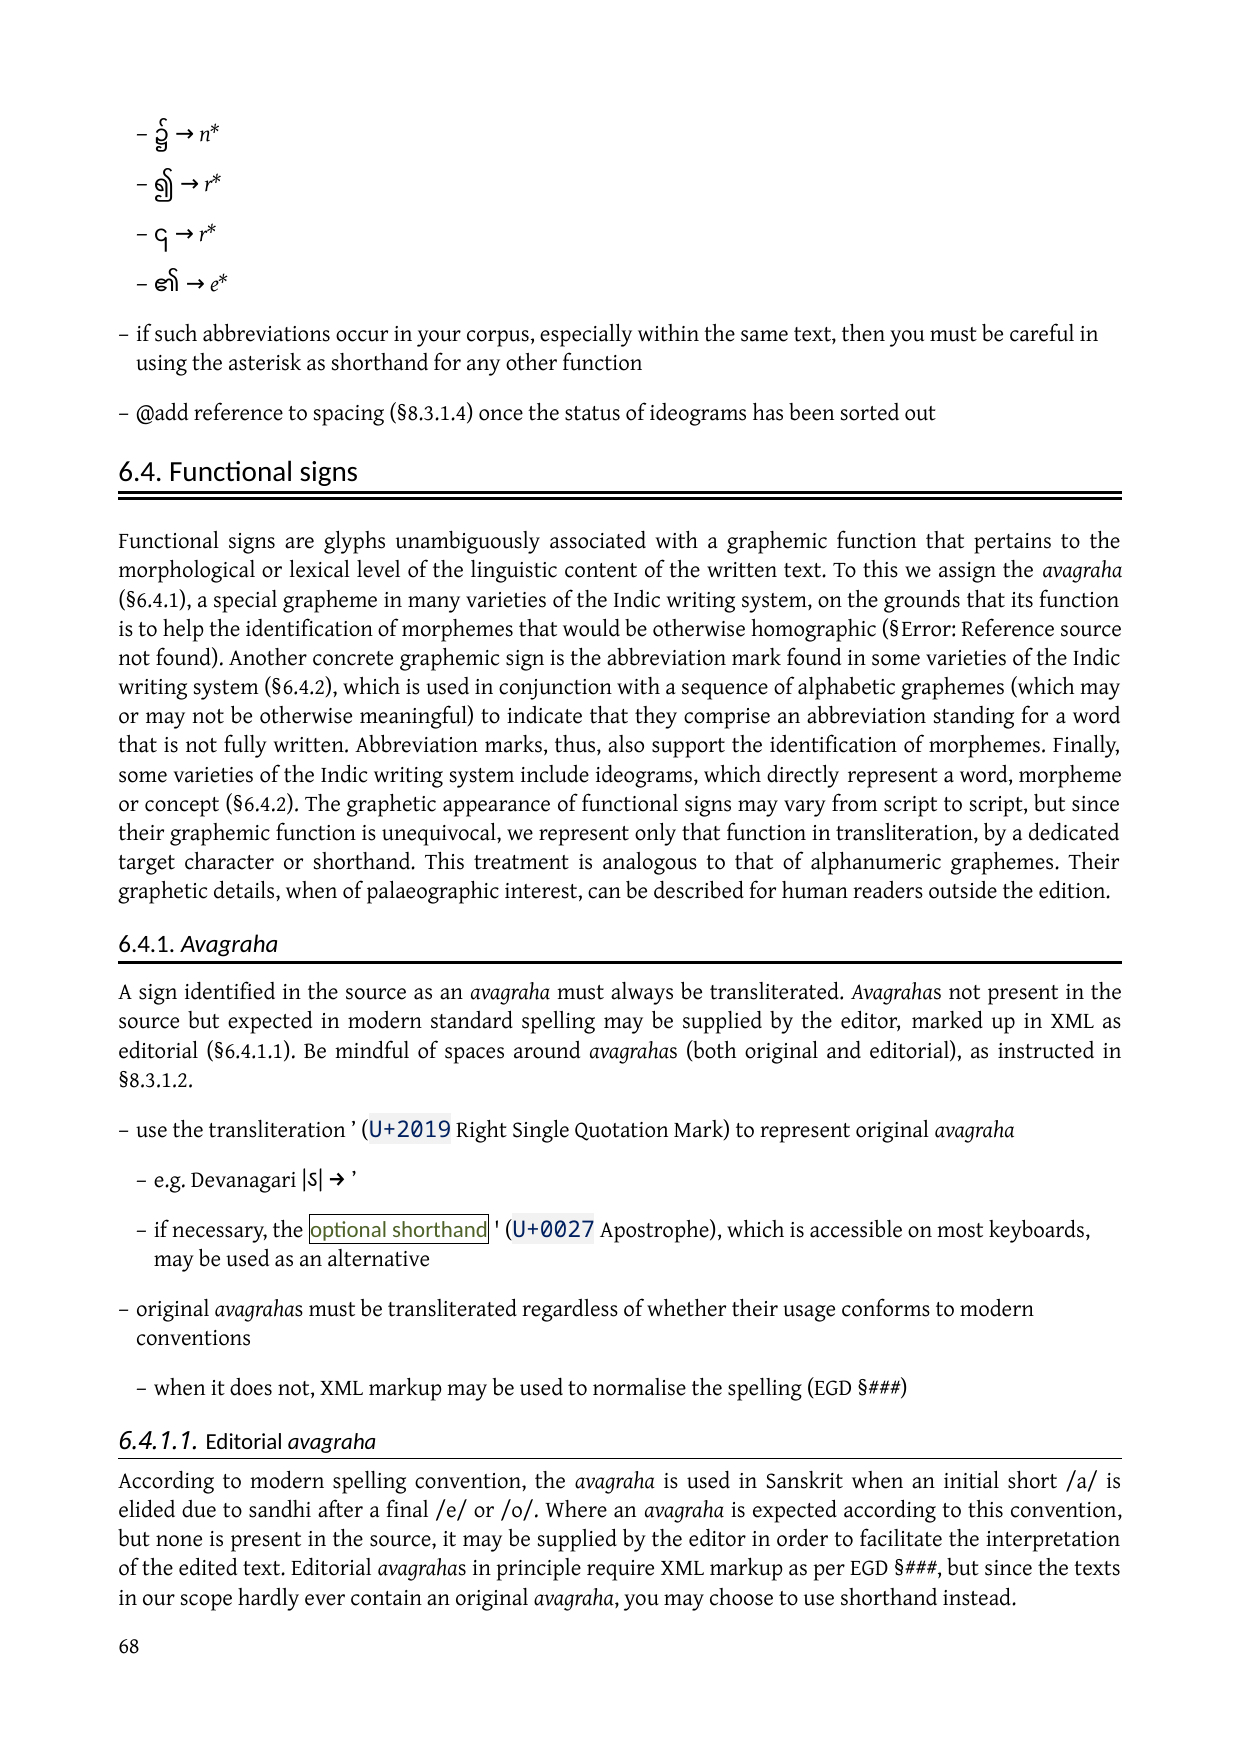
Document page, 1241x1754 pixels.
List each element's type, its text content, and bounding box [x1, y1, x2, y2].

list if such abbreviations occur in your corpus, especially within the same text, then you must be careful in using the asterisk as shorthand for any other function [118, 318, 1122, 376]
text A sign identified in the source as an avagraha must always be transliterated. Avagrahas not present in the source but expected in modern standard spelling may be supplied by the editor, marked up in XML as editorial (§6.4.1.1). Be mindful of spaces around avagrahas (both original and editorial), as instructed in §8.3.1.2. [118, 976, 1122, 1093]
list use the transliteration ’ (U+2019 Right Single Quotation Mark) to represent original avagraha [118, 1114, 369, 1143]
list ၍ → r* [164, 168, 1122, 197]
list when it does not, XML markup may be used to normalise the spelling (EGD §###) [136, 1372, 1122, 1401]
list ၍ → r* [136, 168, 169, 197]
list @add reference to spacing (§8.3.1.4) once the status of ideograms has been sorted out [118, 397, 1122, 426]
list original avagrahas must be transliterated regardless of whether their usage conforms to modern conventions [118, 1293, 1122, 1351]
list ၏ → e* [136, 268, 1122, 297]
subtitle Editorial avagraha [118, 1426, 1122, 1458]
list ၎ → r* [136, 218, 1122, 247]
list e.g. Devanagari |ऽ| → ’ [136, 1164, 1122, 1193]
subtitle Avagraha [118, 925, 1122, 961]
list use the transliteration ’ (U+2019 Right Single Quotation Mark) to represent original avagraha [451, 1114, 1122, 1143]
list ၌ → n* [136, 118, 1122, 147]
text According to modern spelling convention, the avagraha is used in Sanskrit when an initial short /a/ is elided due to sandhi after a final /e/ or /o/. Where an avagraha is expected according to this convention, but none is present in the source, it may be supplied by the editor in order to facilitate the interpretation of the edited text. Editorial avagrahas in principle require XML markup as per EGD §###, but since the texts in our scope hardly ever contain an original avagraha, you may choose to use shorthand instead. [118, 1465, 1122, 1611]
subtitle Functional signs [118, 451, 1122, 491]
list if necessary, the optional shorthand ' (U+0027 Apostrophe), which is accessible on most keyboards, may be used as an alternative [136, 1214, 1122, 1272]
